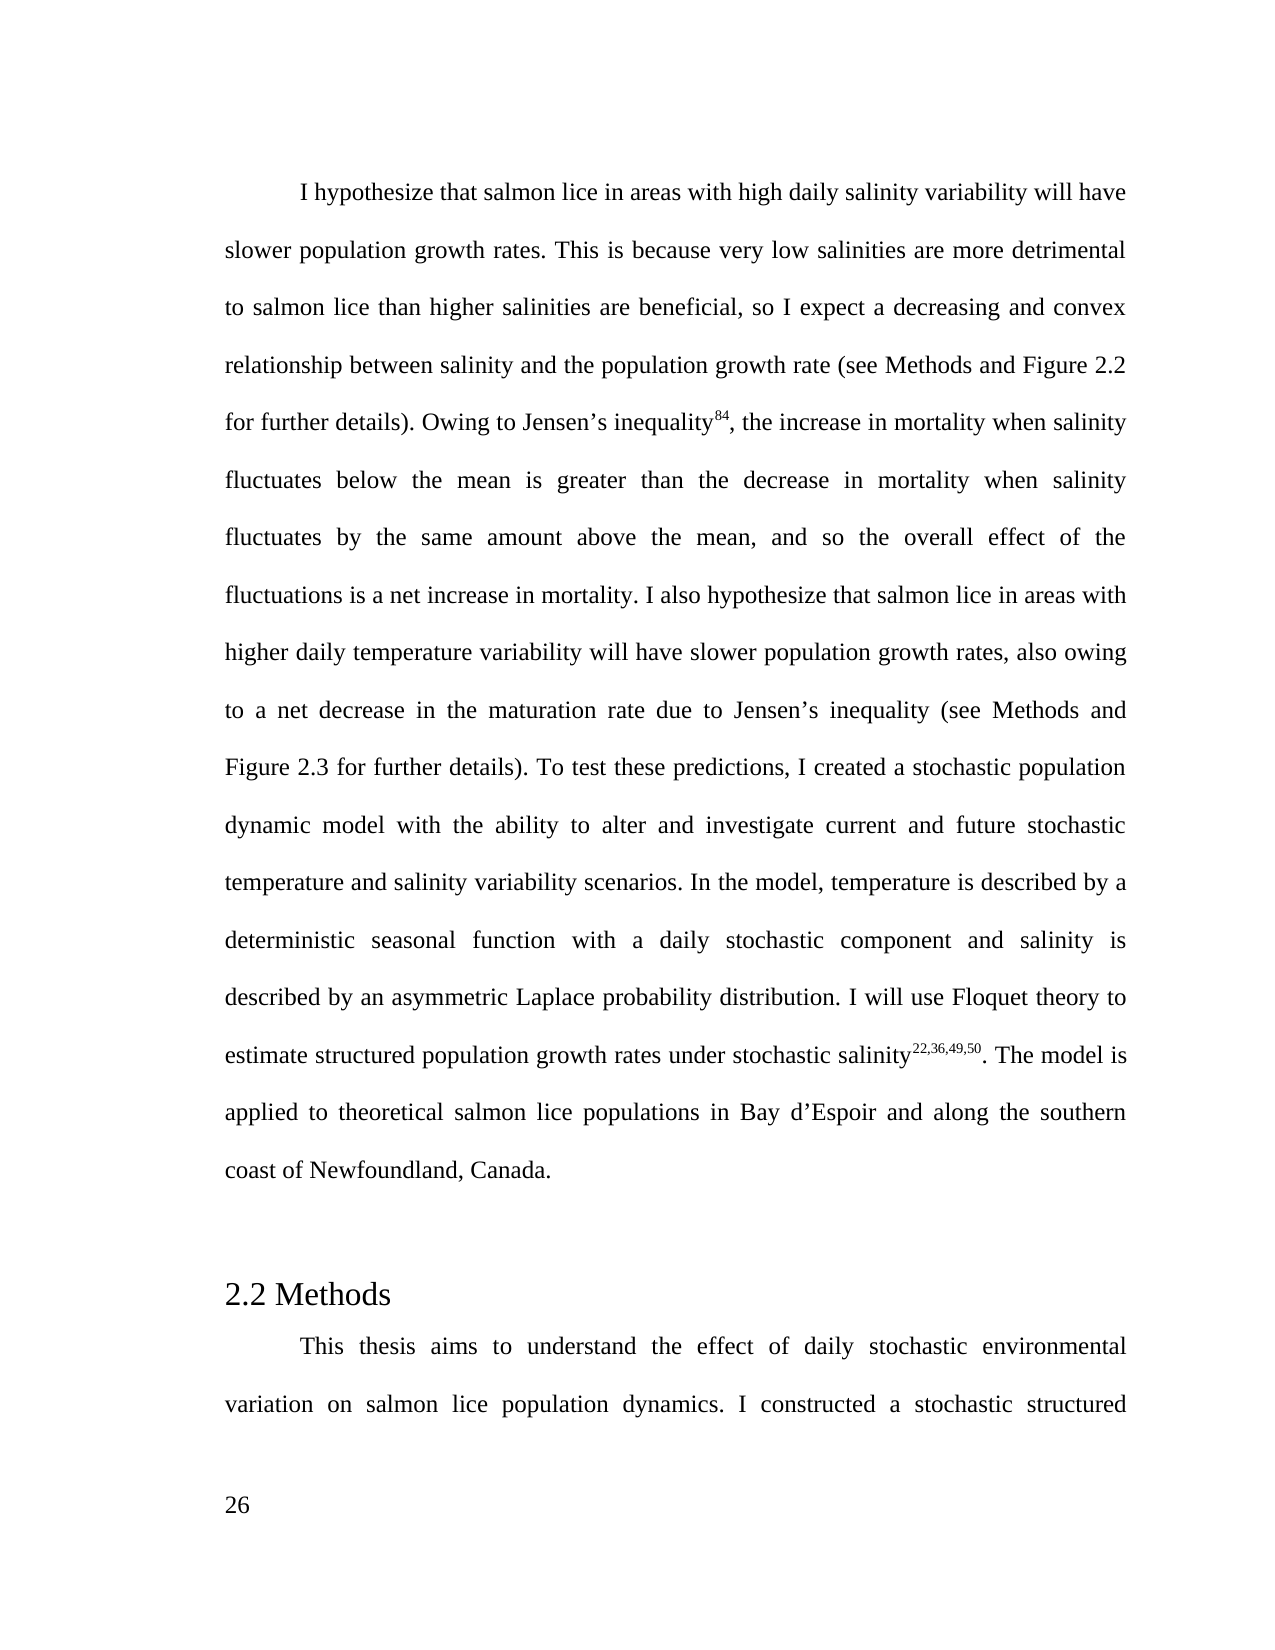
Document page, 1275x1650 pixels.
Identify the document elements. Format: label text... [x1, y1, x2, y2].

text I hypothesize that salmon lice in areas with high daily salinity variability will have slower population growth rates. This is because very low salinities are more detrimental to salmon lice than higher salinities are beneficial, so I expect a decreasing and convex relationship between salinity and the population growth rate (see Methods and Figure 2.2 for further details). Owing to Jensen’s inequality84, the increase in mortality when salinity fluctuates below the mean is greater than the decrease in mortality when salinity fluctuates by the same amount above the mean, and so the overall effect of the fluctuations is a net increase in mortality. I also hypothesize that salmon lice in areas with higher daily temperature variability will have slower population growth rates, also owing to a net decrease in the maturation rate due to Jensen’s inequality (see Methods and Figure 2.3 for further details). To test these predictions, I created a stochastic population dynamic model with the ability to alter and investigate current and future stochastic temperature and salinity variability scenarios. In the model, temperature is described by a deterministic seasonal function with a daily stochastic component and salinity is described by an asymmetric Laplace probability distribution. I will use Floquet theory to estimate structured population growth rates under stochastic salinity22,36,49,50. The model is applied to theoretical salmon lice populations in Bay d’Espoir and along the southern coast of Newfoundland, Canada. [224, 177, 1127, 1183]
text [224, 1331, 1127, 1418]
subtitle 2.2 Methods [224, 1274, 1127, 1312]
